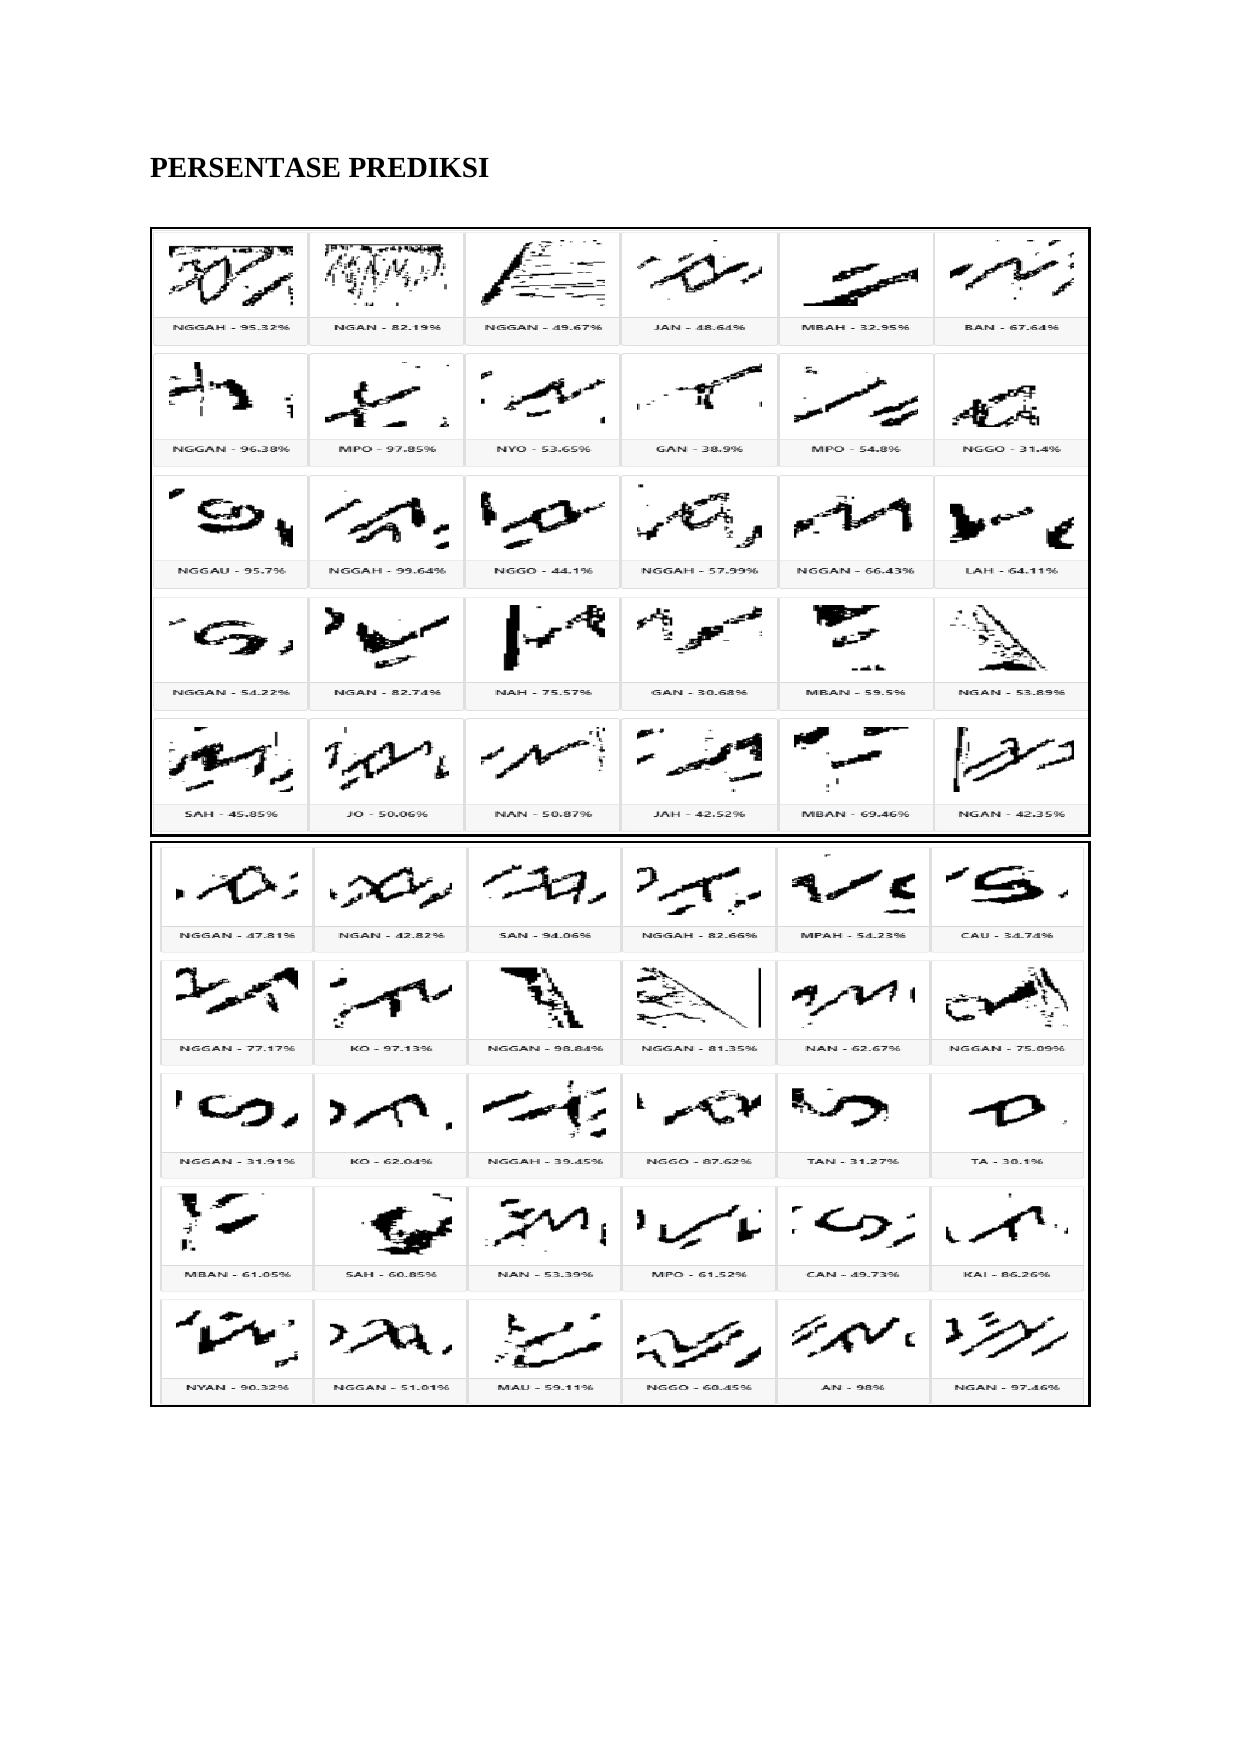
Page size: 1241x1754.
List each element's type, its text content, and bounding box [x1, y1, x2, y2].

text PERSENTASE PREDIKSI [150, 150, 1090, 183]
picture [152, 229, 1088, 834]
picture [152, 843, 1088, 1405]
